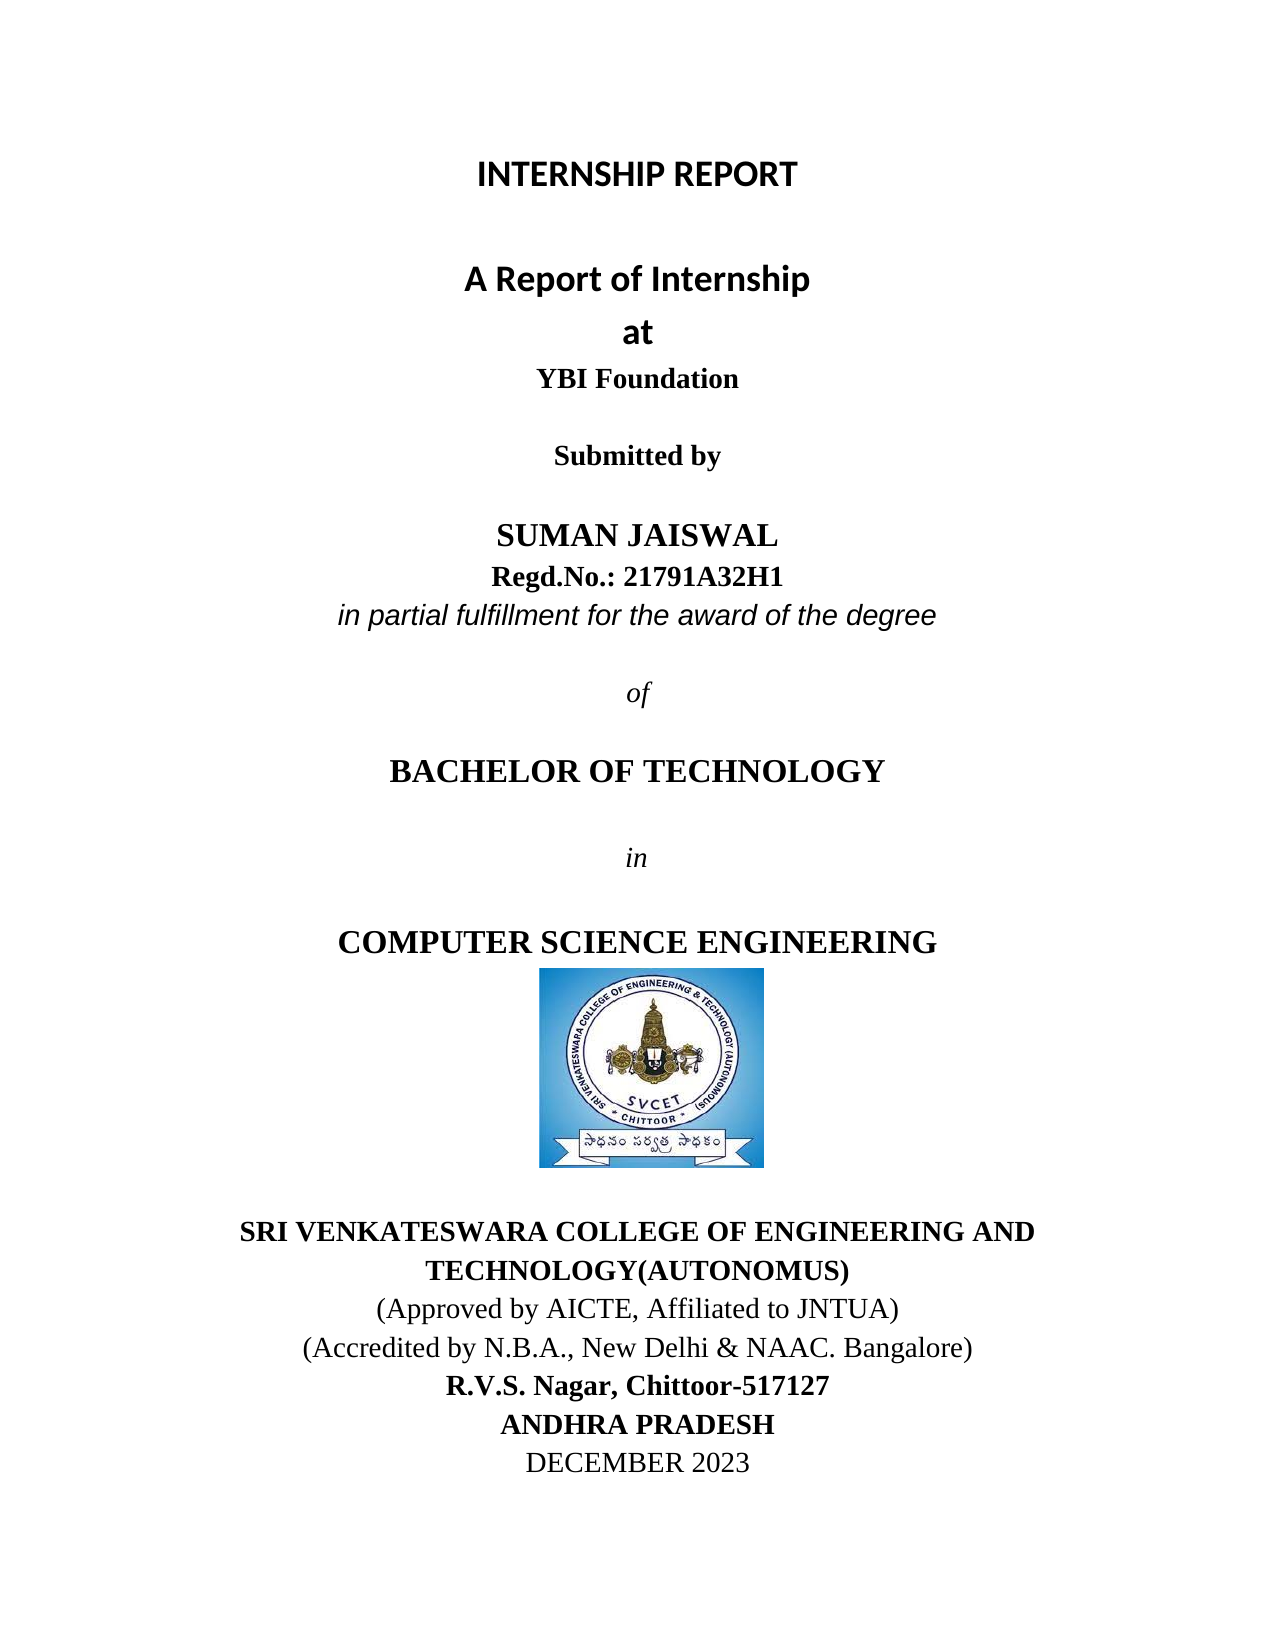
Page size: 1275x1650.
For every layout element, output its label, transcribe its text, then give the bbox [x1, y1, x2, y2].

text Submitted by [150, 438, 1125, 471]
text (Accredited by N.B.A., New Delhi & NAAC. Bangalore) [150, 1330, 1125, 1363]
text Regd.No.: 21791A32H1 [150, 559, 1125, 593]
text SUMAN JAISWAL [150, 515, 1125, 553]
text YBI Foundation [150, 361, 1125, 394]
text in [150, 840, 1125, 873]
text at [150, 308, 1125, 354]
text (Approved by AICTE, Affiliated to JNTUA) [150, 1291, 1125, 1325]
text DECEMBER 2023 [150, 1446, 1125, 1479]
text ANDHRA PRADESH [150, 1407, 1125, 1441]
text of [150, 675, 1125, 708]
picture [539, 968, 764, 1172]
text BACHELOR OF TECHNOLOGY [150, 752, 1125, 790]
text A Report of Internship [150, 255, 1125, 301]
text in partial fulfillment for the award of the degree [150, 598, 1125, 631]
text R.V.S. Nagar, Chittoor-517127 [150, 1368, 1125, 1402]
text INTERNSHIP REPORT [150, 150, 1125, 196]
text SRI VENKATESWARA COLLEGE OF ENGINEERING AND TECHNOLOGY(AUTONOMUS) [150, 1214, 1125, 1286]
text COMPUTER SCIENCE ENGINEERING [150, 922, 1125, 961]
